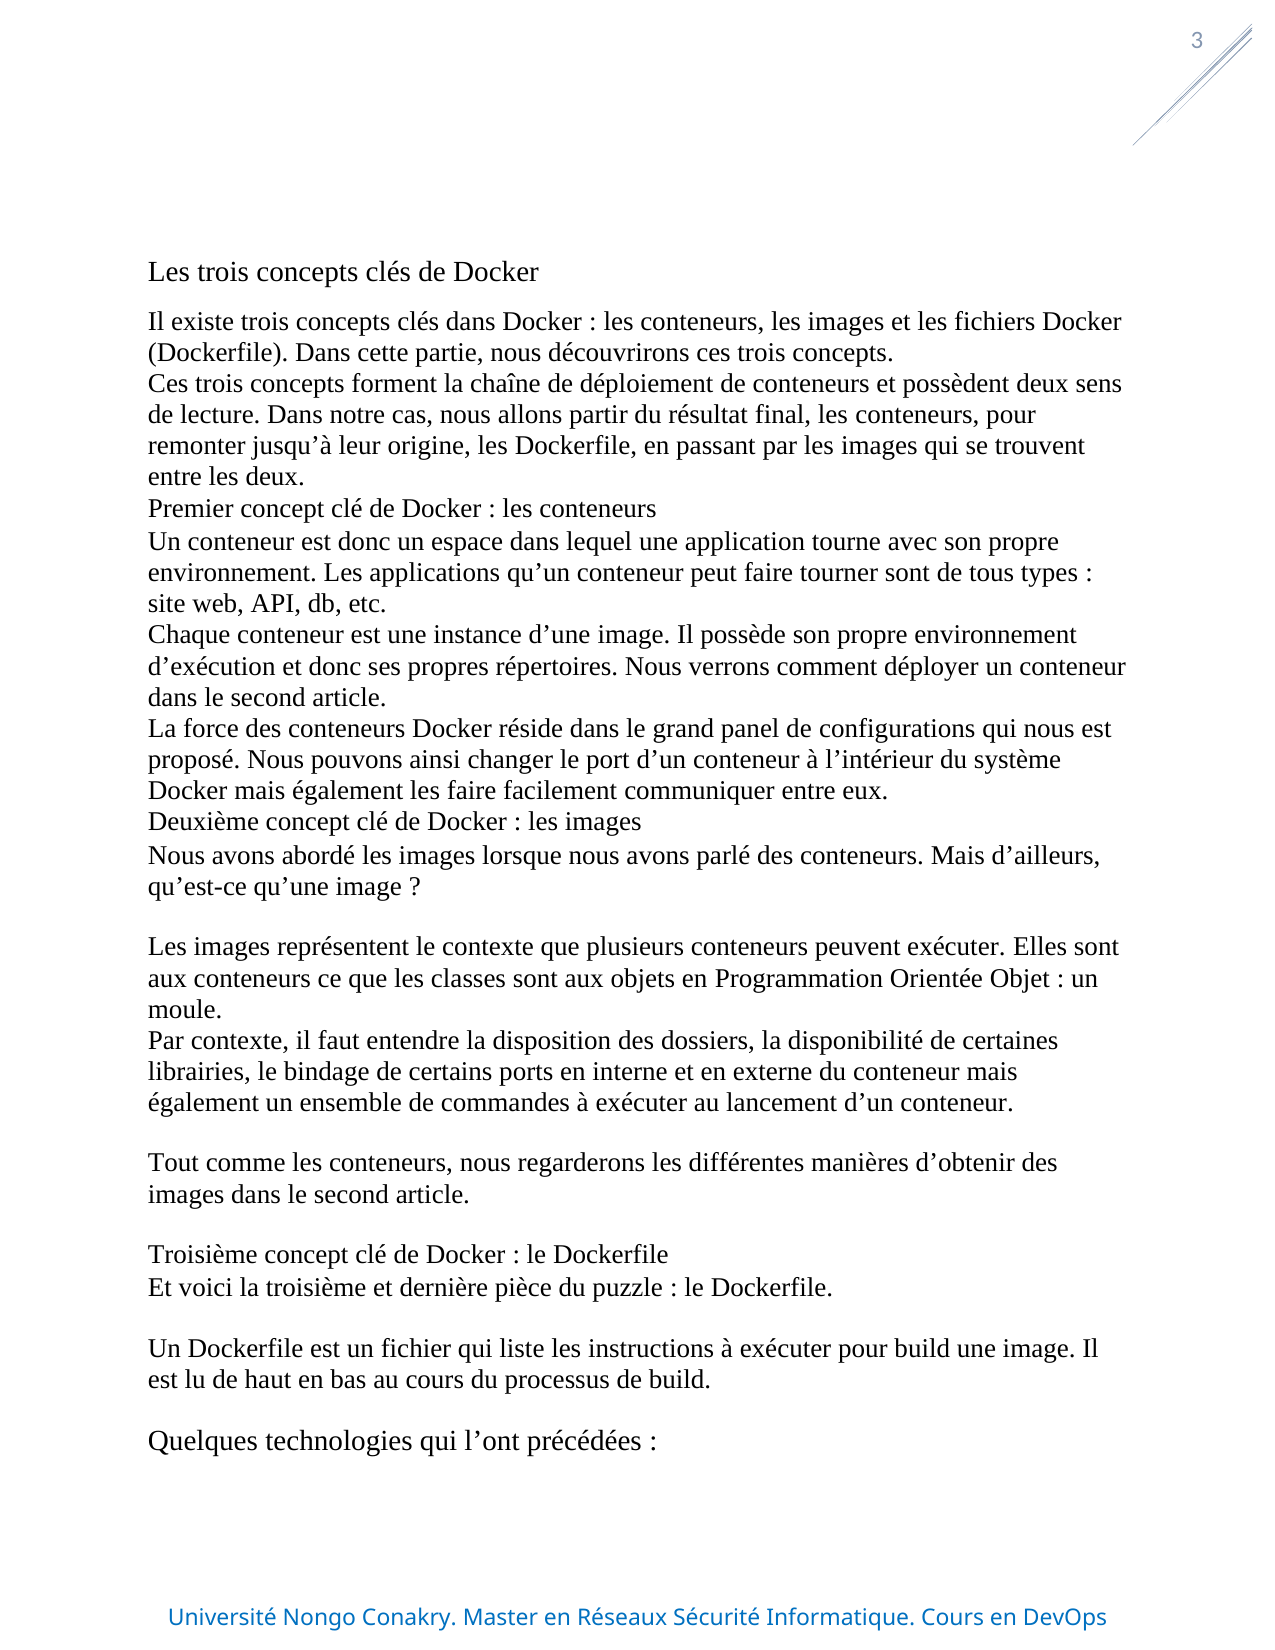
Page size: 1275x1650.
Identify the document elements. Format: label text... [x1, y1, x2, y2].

text Les trois concepts clés de Docker [148, 254, 1127, 288]
text Ces trois concepts forment la chaîne de déploiement de conteneurs et possèdent deux sens de lecture. Dans notre cas, nous allons partir du résultat final, les conteneurs, pour remonter jusqu’à leur origine, les Dockerfile, en passant par les images qui se trouvent entre les deux. [148, 367, 1127, 492]
text Par contexte, il faut entendre la disposition des dossiers, la disponibilité de certaines librairies, le bindage de certains ports en interne et en externe du conteneur mais également un ensemble de commandes à exécuter au lancement d’un conteneur. [148, 1024, 1127, 1117]
text Chaque conteneur est une instance d’une image. Il possède son propre environnement d’exécution et donc ses propres répertoires. Nous verrons comment déployer un conteneur dans le second article. [148, 619, 1127, 712]
text Un conteneur est donc un espace dans lequel une application tourne avec son propre environnement. Les applications qu’un conteneur peut faire tourner sont de tous types : site web, API, db, etc. [148, 525, 1127, 619]
subtitle Troisième concept clé de Docker : le Dockerfile [148, 1238, 1127, 1269]
text Il existe trois concepts clés dans Docker : les conteneurs, les images et les fichiers Docker (Dockerfile). Dans cette partie, nous découvrirons ces trois concepts. [148, 305, 1127, 367]
text Un Dockerfile est un fichier qui liste les instructions à exécuter pour build une image. Il est lu de haut en bas au cours du processus de build. [148, 1332, 1127, 1394]
text Quelques technologies qui l’ont précédées : [148, 1423, 1127, 1457]
text Les images représentent le contexte que plusieurs conteneurs peuvent exécuter. Elles sont aux conteneurs ce que les classes sont aux objets en Programmation Orientée Objet : un moule. [148, 931, 1127, 1024]
text Et voici la troisième et dernière pièce du puzzle : le Dockerfile. [148, 1272, 1127, 1303]
text La force des conteneurs Docker réside dans le grand panel de configurations qui nous est proposé. Nous pouvons ainsi changer le port d’un conteneur à l’intérieur du système Docker mais également les faire facilement communiquer entre eux. [148, 712, 1127, 806]
text Tout comme les conteneurs, nous regarderons les différentes manières d’obtenir des images dans le second article. [148, 1147, 1127, 1209]
text Nous avons abordé les images lorsque nous avons parlé des conteneurs. Mais d’ailleurs, qu’est-ce qu’une image ? [148, 839, 1127, 901]
subtitle Deuxième concept clé de Docker : les images [148, 806, 1127, 837]
subtitle Premier concept clé de Docker : les conteneurs [148, 492, 1127, 523]
